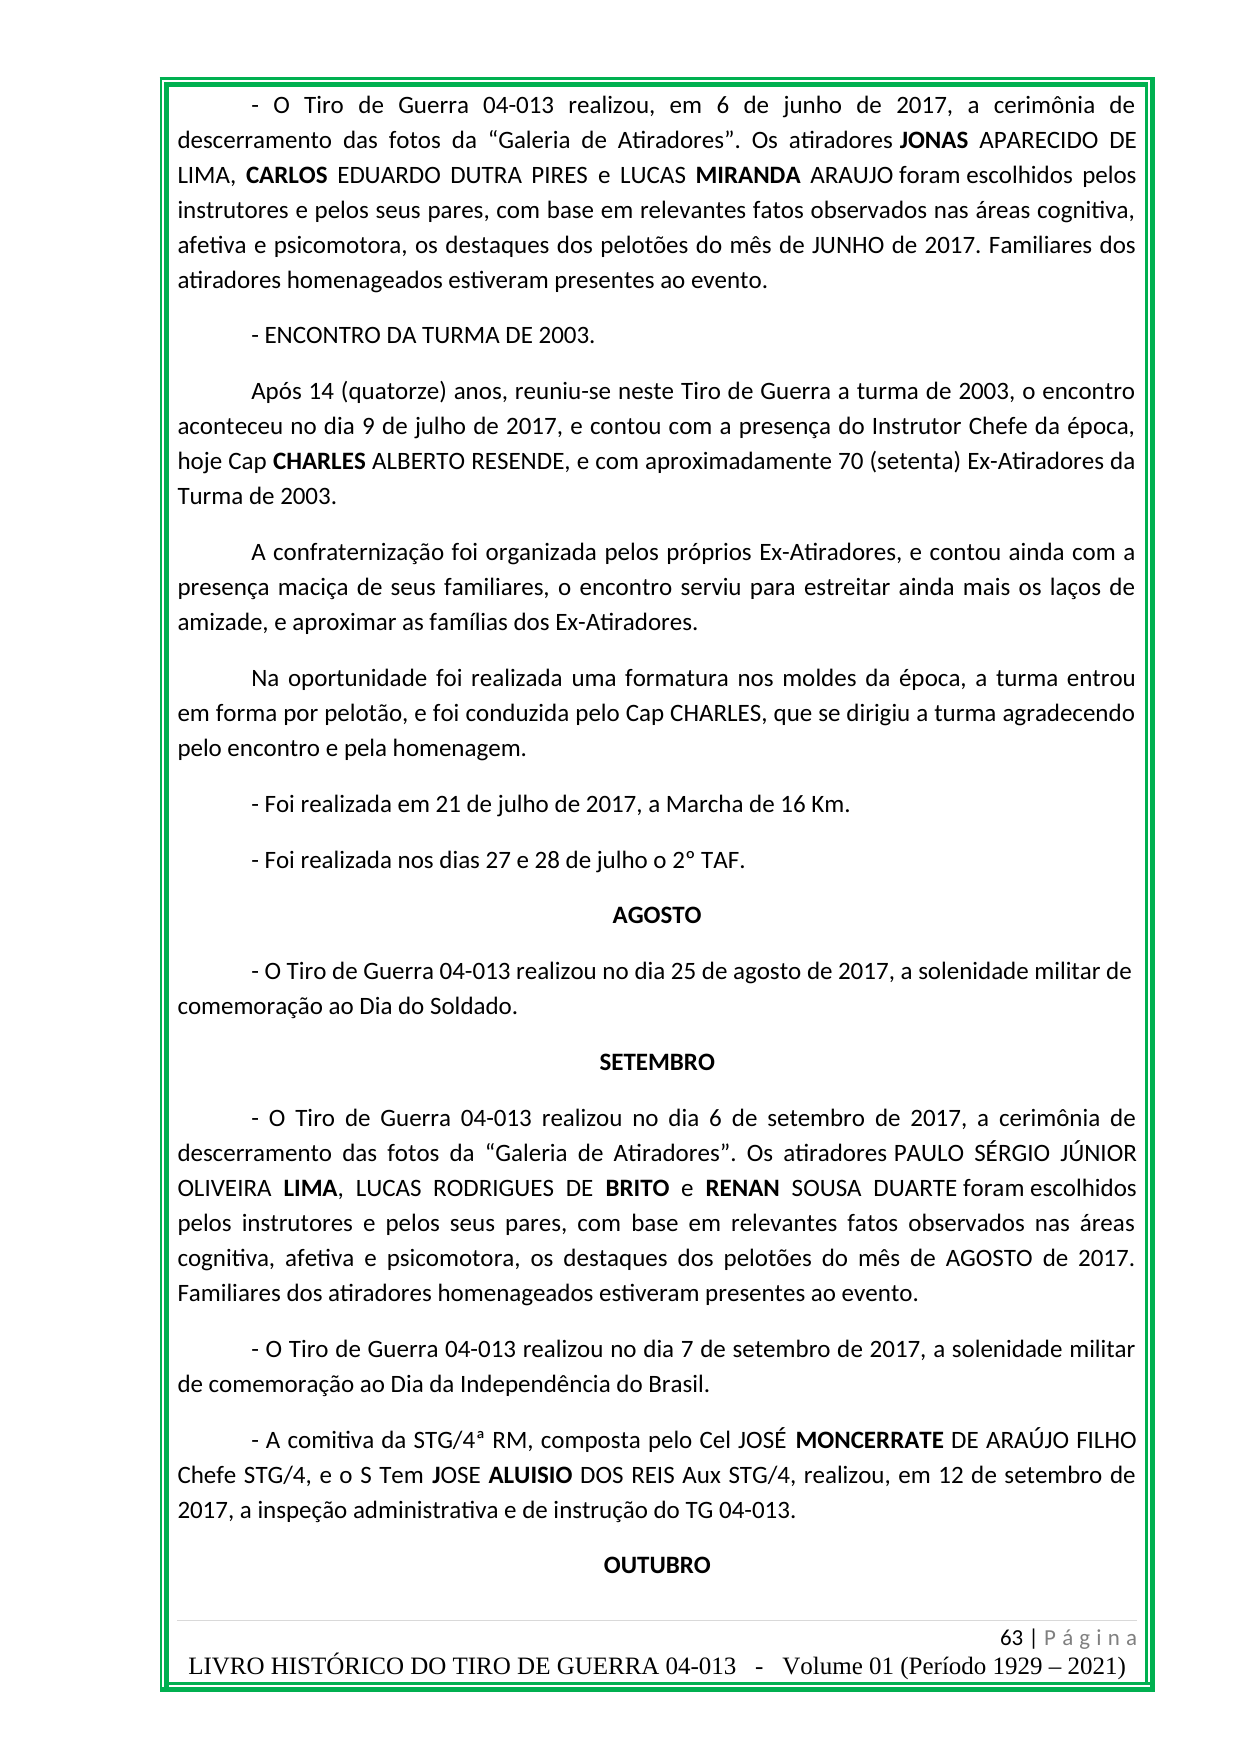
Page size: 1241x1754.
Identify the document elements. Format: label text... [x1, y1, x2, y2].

text - O Tiro de Guerra 04-013 realizou no dia 7 de setembro de 2017, a solenidade militar de comemoração ao Dia da Independência do Brasil. [177, 1333, 1137, 1398]
text A confraternização foi organizada pelos próprios Ex-Atiradores, e contou ainda com a presença maciça de seus familiares, o encontro serviu para estreitar ainda mais os laços de amizade, e aproximar as famílias dos Ex-Atiradores. [177, 536, 1137, 637]
text - ENCONTRO DA TURMA DE 2003. [177, 319, 1137, 350]
text - O Tiro de Guerra 04-013 realizou no dia 6 de setembro de 2017, a cerimônia de descerramento das fotos da “Galeria de Atiradores”. Os atiradores PAULO SÉRGIO JÚNIOR OLIVEIRA LIMA, LUCAS RODRIGUES DE BRITO e RENAN SOUSA DUARTE foram escolhidos pelos instrutores e pelos seus pares, com base em relevantes fatos observados nas áreas cognitiva, afetiva e psicomotora, os destaques dos pelotões do mês de AGOSTO de 2017. Familiares dos atiradores homenageados estiveram presentes ao evento. [177, 1102, 1137, 1308]
text - Foi realizada nos dias 27 e 28 de julho o 2º TAF. [177, 844, 1137, 874]
text - O Tiro de Guerra 04-013 realizou, em 6 de junho de 2017, a cerimônia de descerramento das fotos da “Galeria de Atiradores”. Os atiradores JONAS APARECIDO DE LIMA, CARLOS EDUARDO DUTRA PIRES e LUCAS MIRANDA ARAUJO foram escolhidos pelos instrutores e pelos seus pares, com base em relevantes fatos observados nas áreas cognitiva, afetiva e psicomotora, os destaques dos pelotões do mês de JUNHO de 2017. Familiares dos atiradores homenageados estiveram presentes ao evento. [177, 89, 1137, 294]
text Na oportunidade foi realizada uma formatura nos moldes da época, a turma entrou em forma por pelotão, e foi conduzida pelo Cap CHARLES, que se dirigiu a turma agradecendo pelo encontro e pela homenagem. [177, 662, 1137, 763]
text OUTUBRO [177, 1549, 1137, 1580]
text AGOSTO [177, 899, 1137, 930]
text - A comitiva da STG/4ª RM, composta pelo Cel JOSÉ MONCERRATE DE ARAÚJO FILHO Chefe STG/4, e o S Tem JOSE ALUISIO DOS REIS Aux STG/4, realizou, em 12 de setembro de 2017, a inspeção administrativa e de instrução do TG 04-013. [177, 1424, 1137, 1524]
text SETEMBRO [177, 1046, 1137, 1077]
text - O Tiro de Guerra 04-013 realizou no dia 25 de agosto de 2017, a solenidade militar de comemoração ao Dia do Soldado. [177, 955, 1137, 1021]
text - Foi realizada em 21 de julho de 2017, a Marcha de 16 Km. [177, 788, 1137, 818]
text Após 14 (quatorze) anos, reuniu-se neste Tiro de Guerra a turma de 2003, o encontro aconteceu no dia 9 de julho de 2017, e contou com a presença do Instrutor Chefe da época, hoje Cap CHARLES ALBERTO RESENDE, e com aproximadamente 70 (setenta) Ex-Atiradores da Turma de 2003. [177, 375, 1137, 511]
